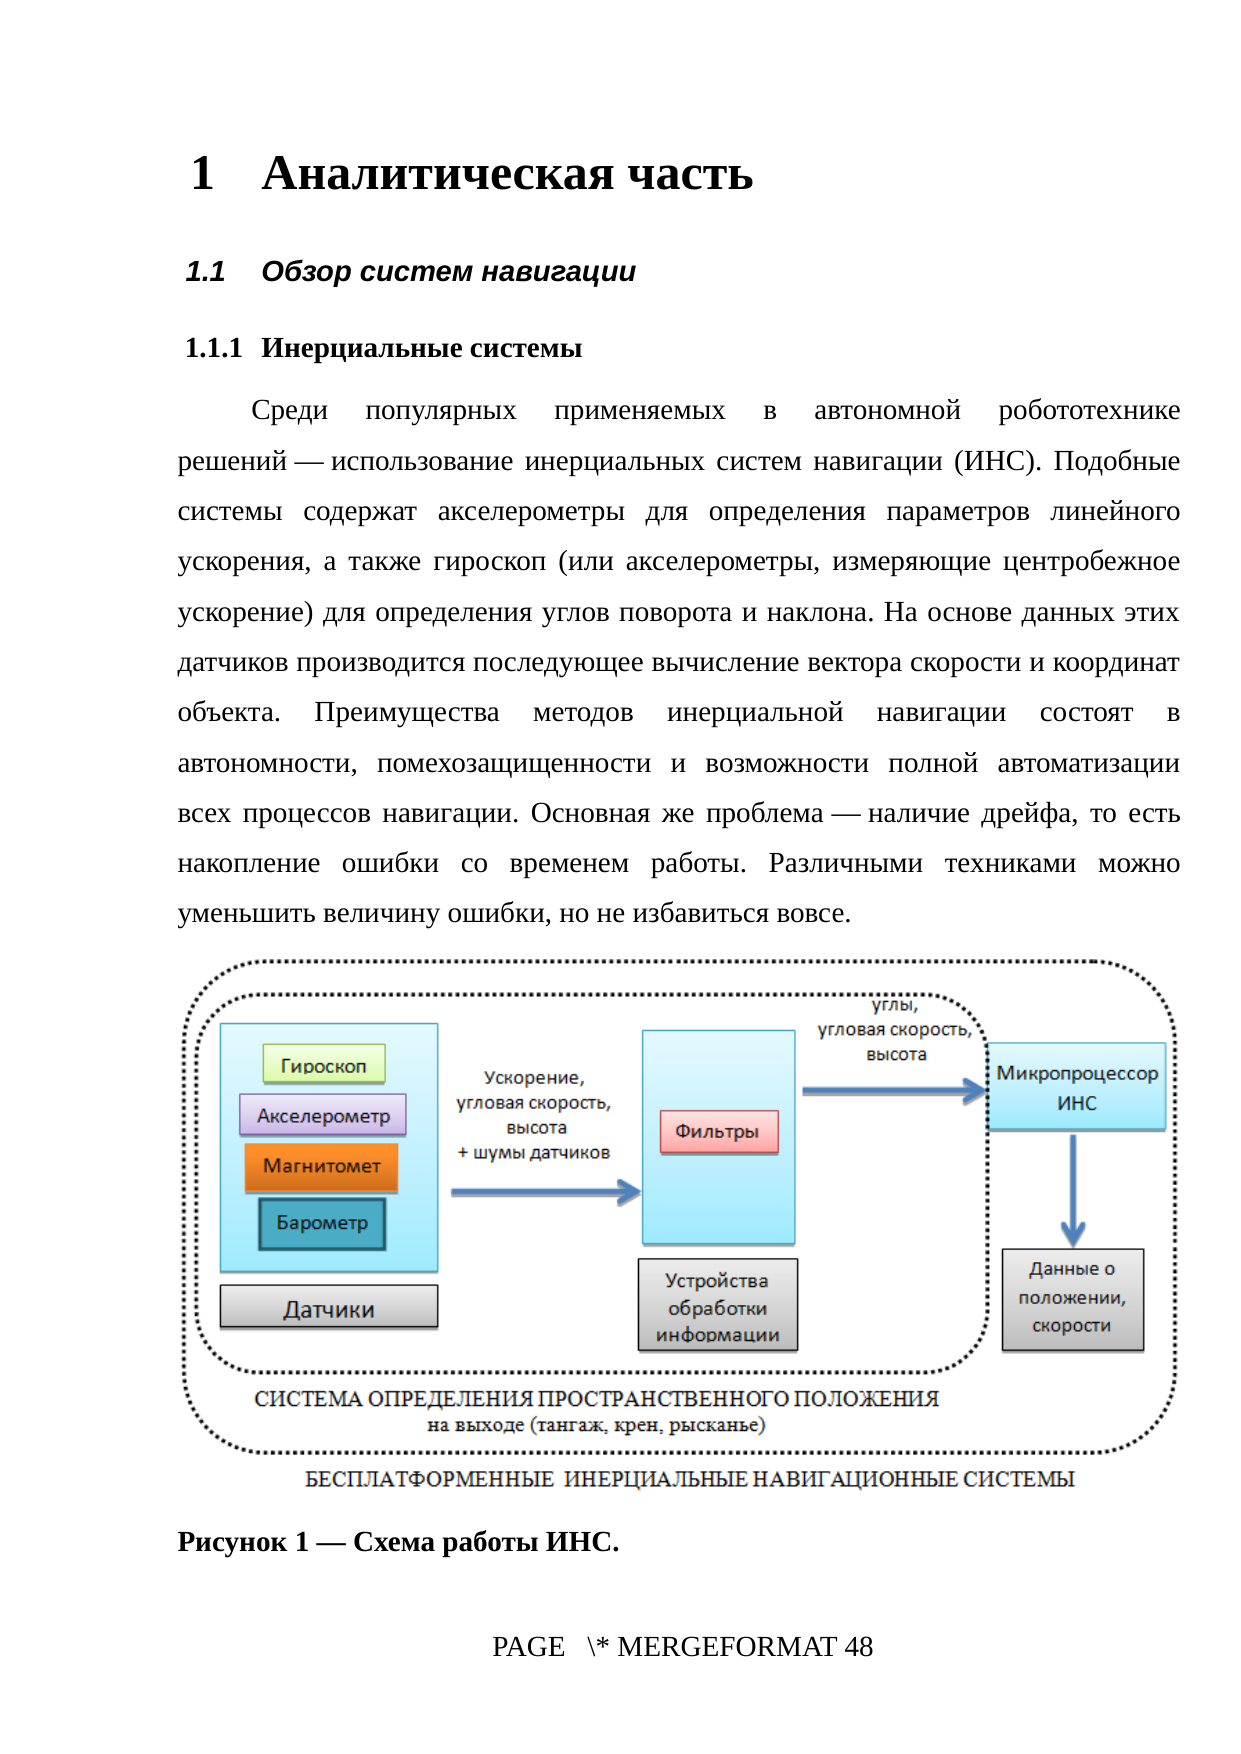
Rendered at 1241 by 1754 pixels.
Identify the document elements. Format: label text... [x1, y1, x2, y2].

text Среди популярных применяемых в автономной робототехнике решений — использование инерциальных систем навигации (ИНС). Подобные системы содержат акселерометры для определения параметров линейного ускорения, а также гироскоп (или акселерометры, измеряющие центробежное ускорение) для определения углов поворота и наклона. На основе данных этих датчиков производится последующее вычисление вектора скорости и координат объекта. Преимущества методов инерциальной навигации состоят в автономности, помехозащищенности и возможности полной автоматизации всех процессов навигации. Основная же проблема — наличие дрейфа, то есть накопление ошибки со временем работы. Различными техниками можно уменьшить величину ошибки, но не избавиться вовсе. [177, 392, 1181, 929]
subtitle Обзор систем навигации [177, 254, 1181, 288]
text Рисунок 1 — Схема работы ИНС. [177, 1524, 1181, 1558]
picture [177, 958, 1182, 1495]
subtitle Аналитическая часть [177, 143, 1181, 201]
subtitle Инерциальные системы [177, 330, 1181, 363]
